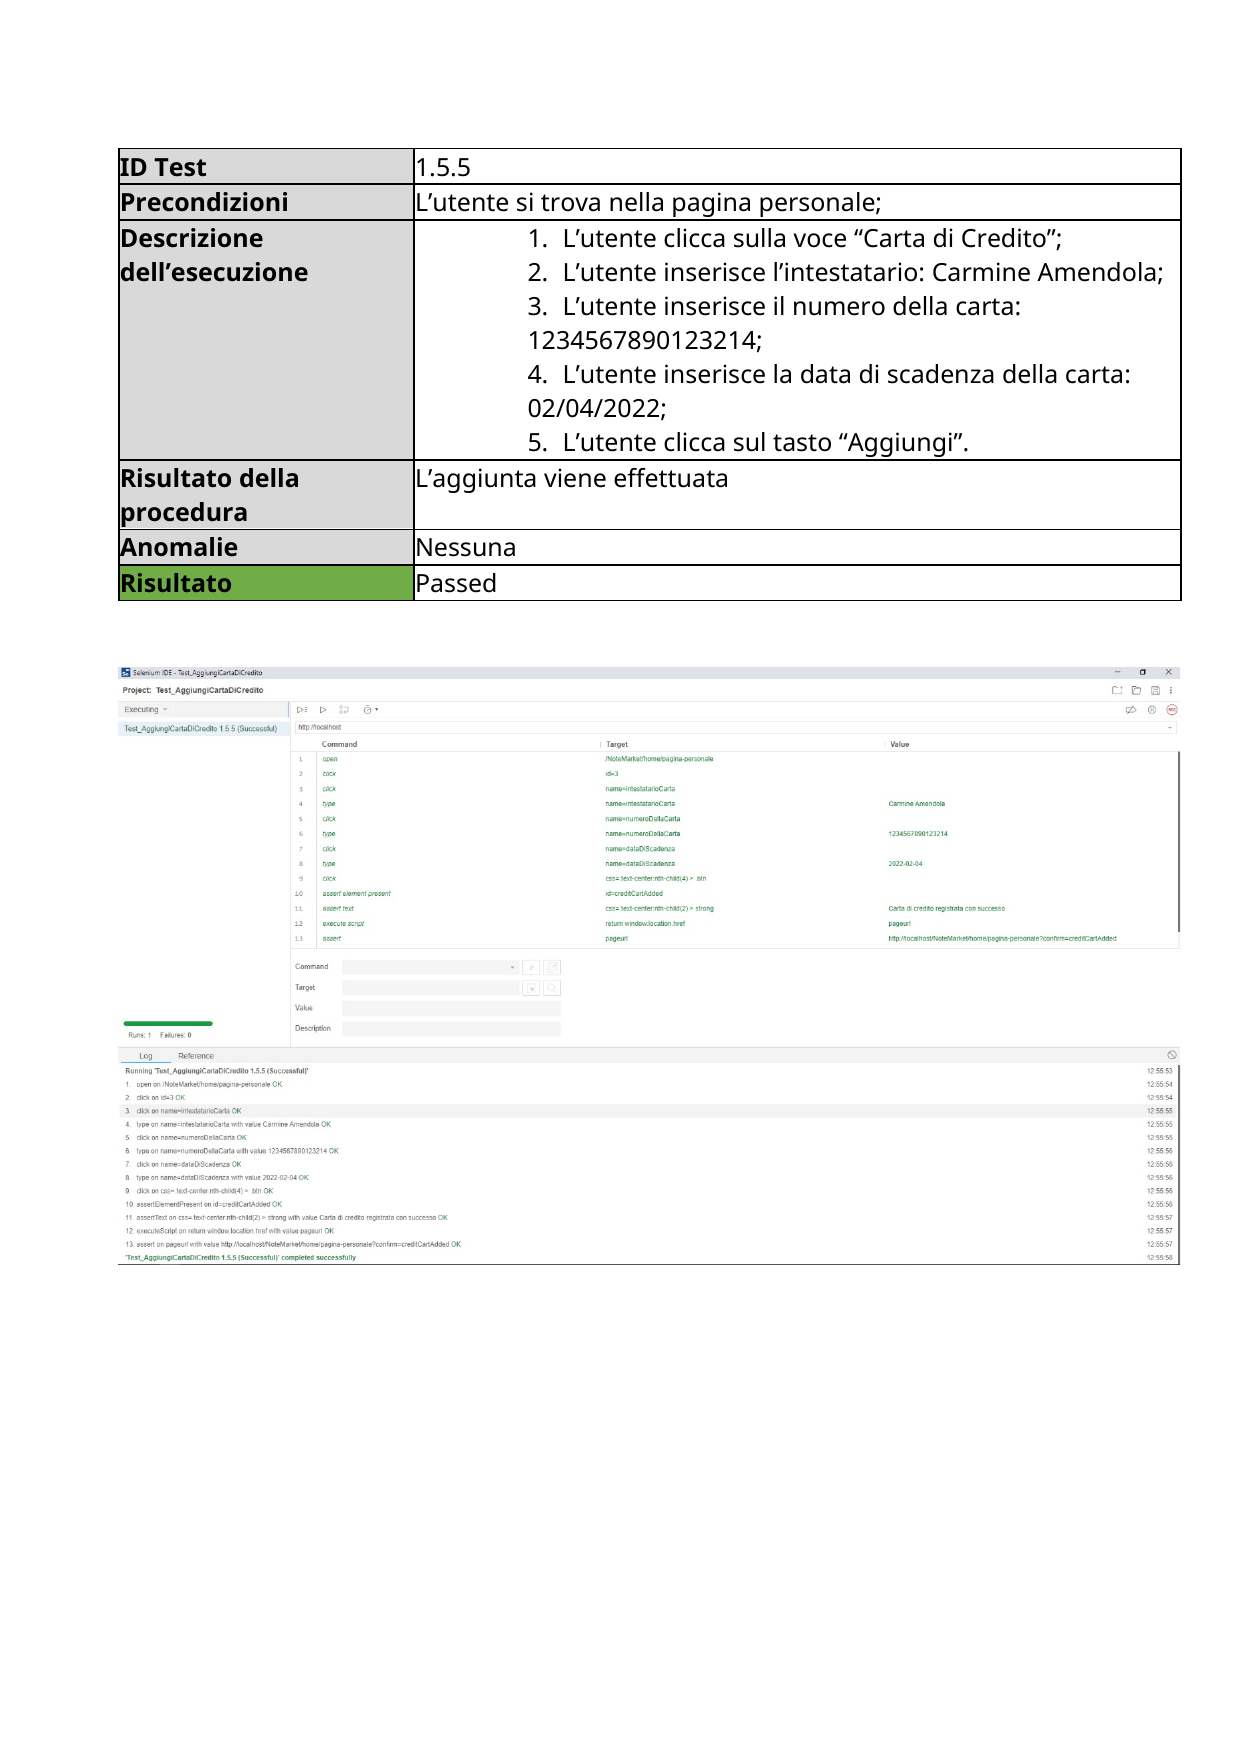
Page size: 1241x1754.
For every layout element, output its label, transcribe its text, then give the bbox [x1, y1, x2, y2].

table_cell Precondizioni [120, 185, 413, 219]
table_cell Anomalie [120, 530, 413, 564]
table_cell Nessuna [415, 530, 1180, 564]
table_header ID Test [120, 149, 413, 183]
table_cell Descrizione dell’esecuzione [120, 221, 413, 459]
table_cell L’utente si trova nella pagina personale; [415, 185, 1180, 219]
table_cell L’utente clicca sulla voce “Carta di Credito”; L’utente inserisce l’intestatario: Carmine Amendola; L’utente inserisce il numero della carta: 1234567890123214; L’utente inserisce la data di scadenza della carta: 02/04/2022; L’utente clicca sul tasto “Aggiungi”. [415, 221, 1180, 459]
table_cell Risultato della procedura [120, 461, 413, 528]
table_cell Risultato [120, 566, 413, 600]
table_cell Passed [415, 566, 1180, 600]
table_cell L’aggiunta viene effettuata [415, 461, 1180, 528]
picture [118, 667, 1181, 1265]
table_header 1.5.5 [415, 149, 1180, 183]
